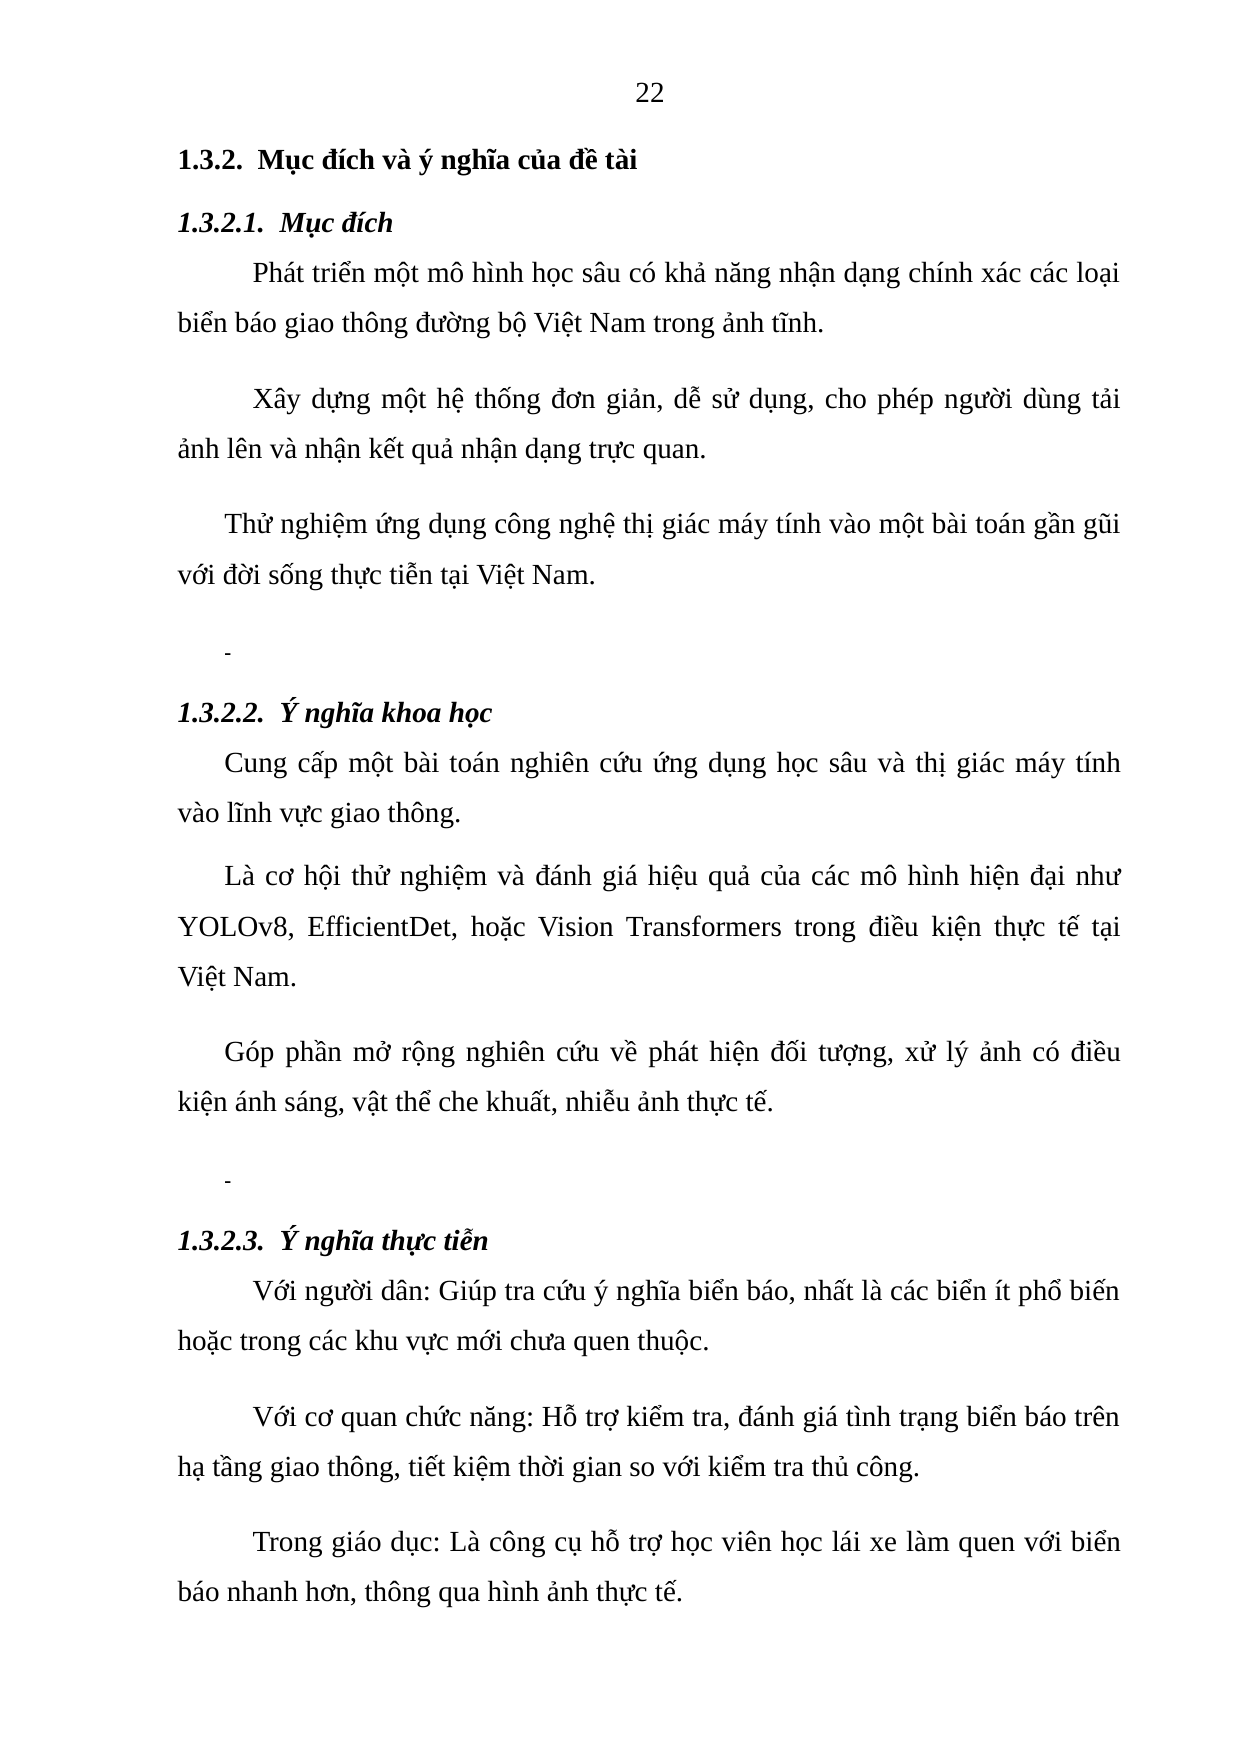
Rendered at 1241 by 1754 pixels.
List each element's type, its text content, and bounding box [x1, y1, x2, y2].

text Là cơ hội thử nghiệm và đánh giá hiệu quả của các mô hình hiện đại như YOLOv8, EfficientDet, hoặc Vision Transformers trong điều kiện thực tế tại Việt Nam. [177, 858, 1122, 992]
text Với cơ quan chức năng: Hỗ trợ kiểm tra, đánh giá tình trạng biển báo trên hạ tầng giao thông, tiết kiệm thời gian so với kiểm tra thủ công. [177, 1399, 1122, 1482]
text Góp phần mở rộng nghiên cứu về phát hiện đối tượng, xử lý ảnh có điều kiện ánh sáng, vật thể che khuất, nhiễu ảnh thực tế. [177, 1034, 1122, 1118]
subtitle Mục đích và ý nghĩa của đề tài [177, 142, 1122, 176]
text Thử nghiệm ứng dụng công nghệ thị giác máy tính vào một bài toán gần gũi với đời sống thực tiễn tại Việt Nam. [177, 506, 1122, 590]
text Với người dân: Giúp tra cứu ý nghĩa biển báo, nhất là các biển ít phổ biến hoặc trong các khu vực mới chưa quen thuộc. [177, 1273, 1122, 1357]
text Trong giáo dục: Là công cụ hỗ trợ học viên học lái xe làm quen với biển báo nhanh hơn, thông qua hình ảnh thực tế. [177, 1524, 1122, 1608]
subtitle Ý nghĩa khoa học [177, 695, 1122, 728]
subtitle Mục đích [177, 205, 1122, 238]
text Xây dựng một hệ thống đơn giản, dễ sử dụng, cho phép người dùng tải ảnh lên và nhận kết quả nhận dạng trực quan. [177, 381, 1122, 465]
text Phát triển một mô hình học sâu có khả năng nhận dạng chính xác các loại biển báo giao thông đường bộ Việt Nam trong ảnh tĩnh. [177, 255, 1122, 339]
text Cung cấp một bài toán nghiên cứu ứng dụng học sâu và thị giác máy tính vào lĩnh vực giao thông. [177, 745, 1122, 829]
subtitle Ý nghĩa thực tiễn [177, 1223, 1122, 1256]
